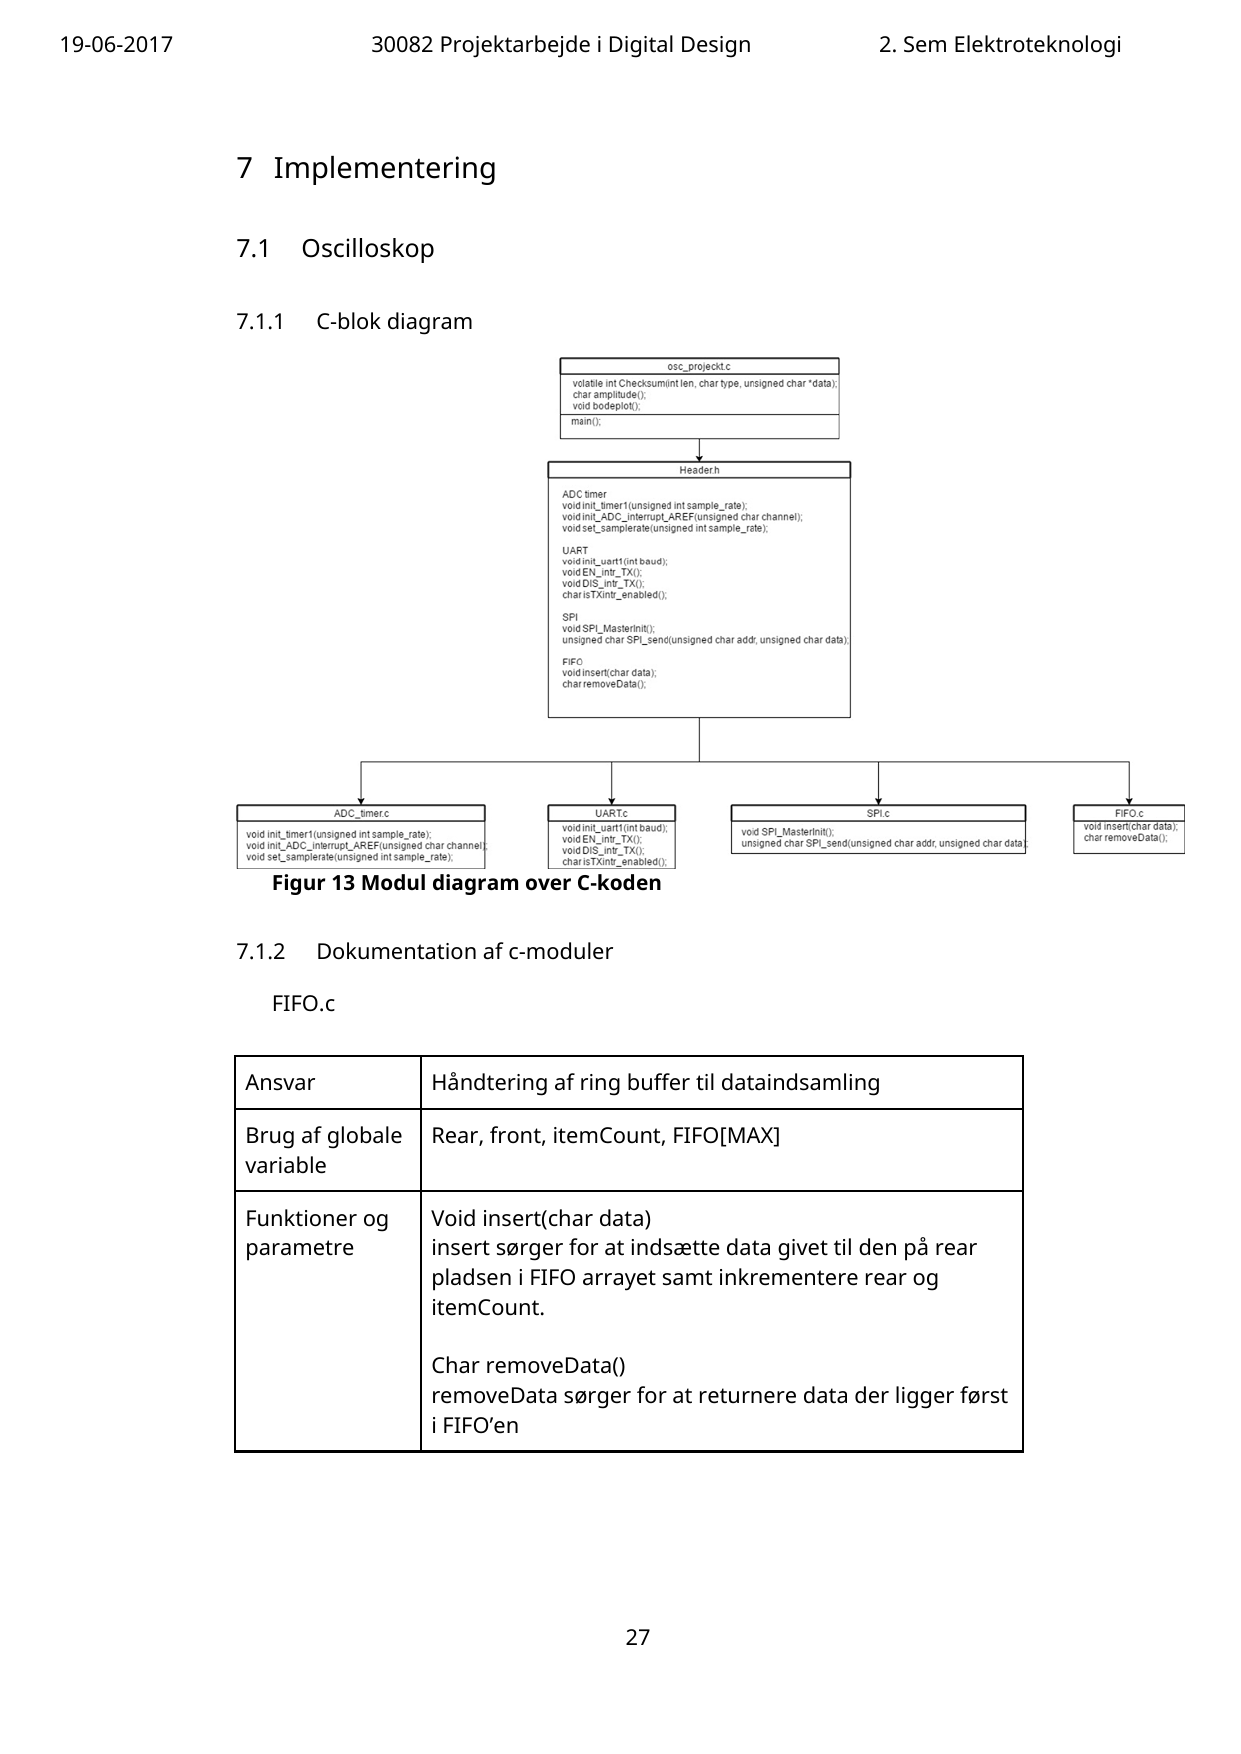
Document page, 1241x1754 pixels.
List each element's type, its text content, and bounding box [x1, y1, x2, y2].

picture [236, 357, 1185, 869]
text Figur 13 Modul diagram over C-koden [236, 869, 1004, 897]
text FIFO.c [236, 987, 1004, 1017]
subtitle Oscilloskop [236, 231, 1004, 264]
table_cell Void insert(char data) insert sørger for at indsætte data givet til den på rear pladsen i FIFO arrayet samt inkrementere rear og itemCount. Char removeData() removeData sørger for at returnere data der ligger først i FIFO’en [422, 1192, 1022, 1450]
subtitle Implementering [236, 148, 1004, 187]
subtitle C-blok diagram [236, 306, 1004, 336]
table_cell Rear, front, itemCount, FIFO[MAX] [422, 1110, 1022, 1190]
table_cell Brug af globale variable [236, 1110, 420, 1190]
subtitle Dokumentation af c-moduler [236, 936, 1004, 966]
table_header Ansvar [236, 1057, 420, 1108]
table_cell Funktioner og parametre [236, 1192, 420, 1450]
table_header Håndtering af ring buffer til dataindsamling [422, 1057, 1022, 1108]
